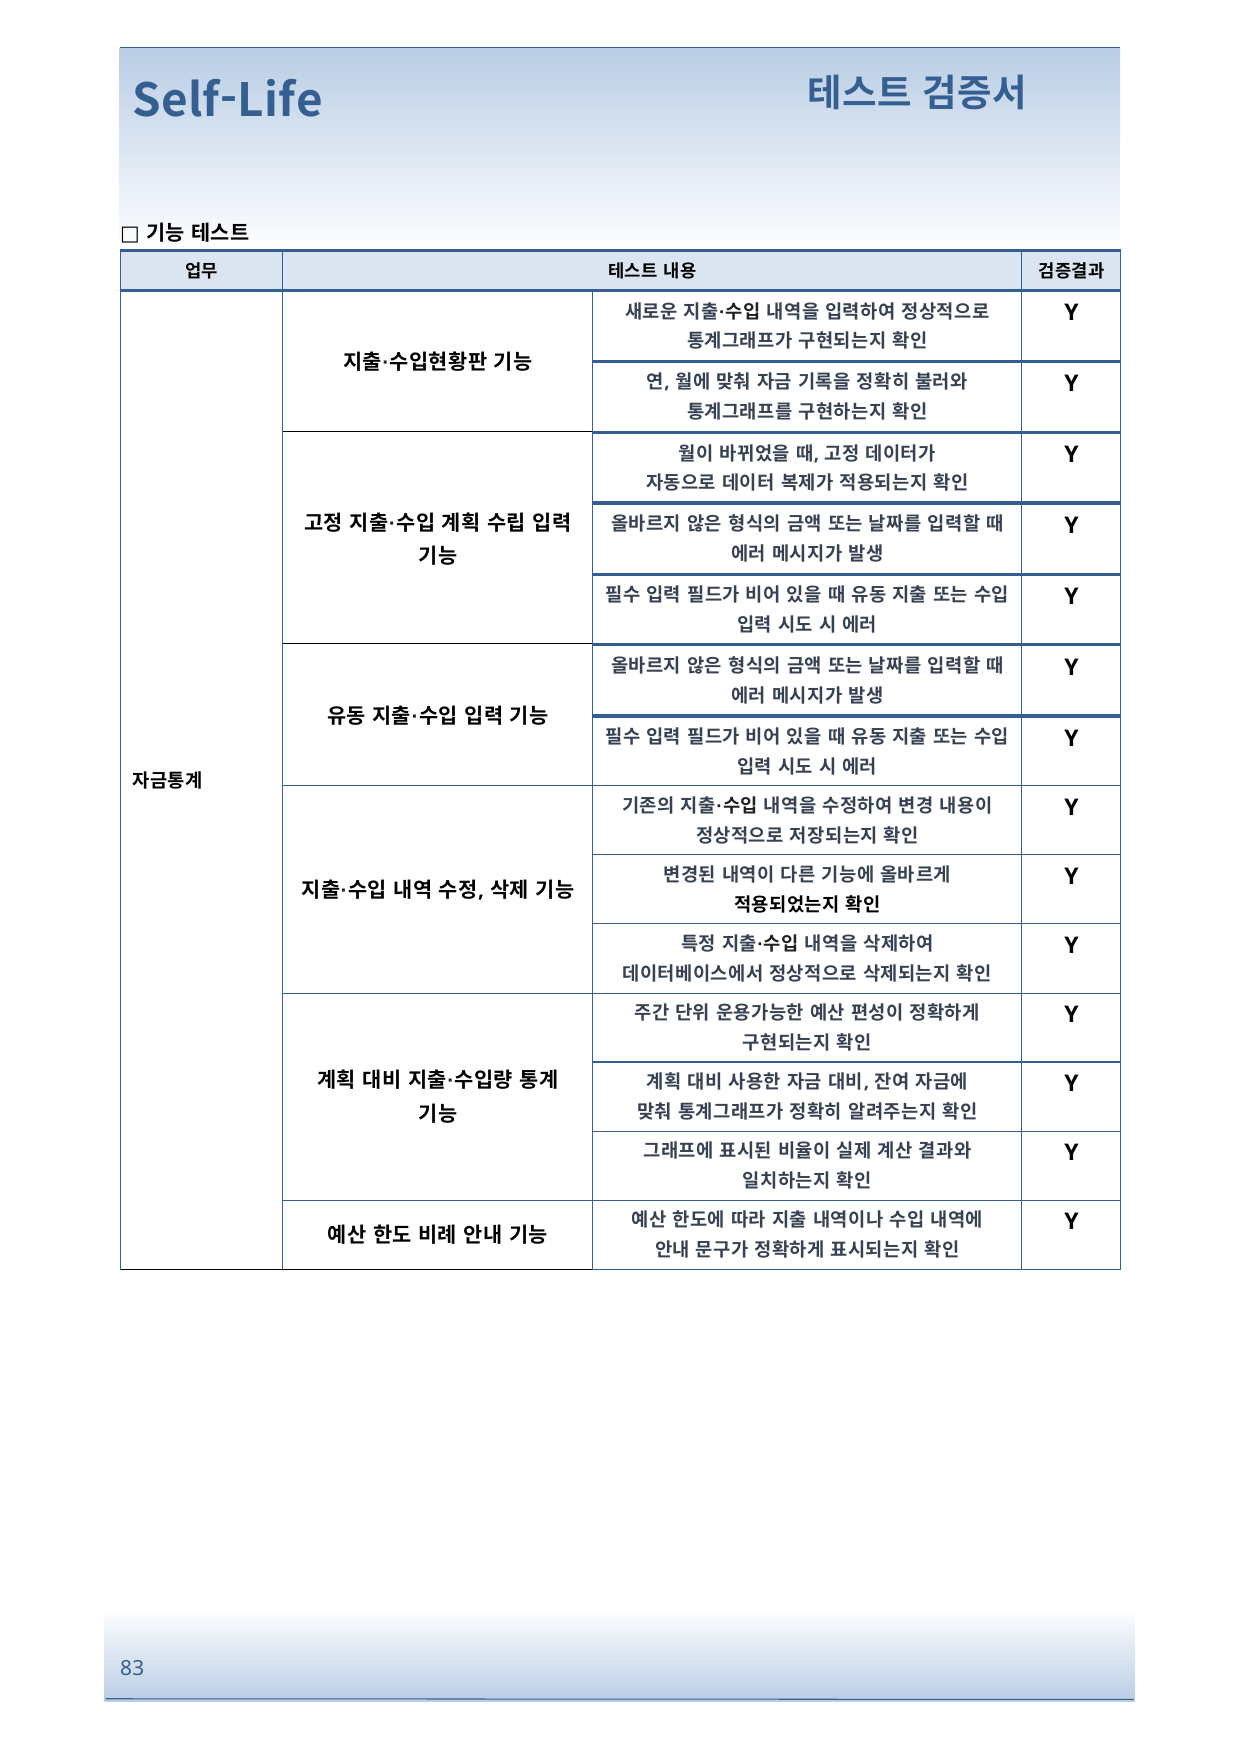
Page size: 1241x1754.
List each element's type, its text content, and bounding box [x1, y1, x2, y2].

table_cell 예산 한도에 따라 지출 내역이나 수입 내역에 안내 문구가 정확하게 표시되는지 확인 [593, 1201, 1021, 1269]
table_cell 변경된 내역이 다른 기능에 올바르게 적용되었는지 확인 [593, 855, 1021, 923]
table_cell Y [1022, 1132, 1120, 1199]
table_cell Y [1022, 292, 1120, 359]
table_cell 고정 지출·수입 계획 수립 입력 기능 [283, 432, 592, 643]
table_cell 기존의 지출·수입 내역을 수정하여 변경 내용이 정상적으로 저장되는지 확인 [593, 786, 1021, 854]
table_header 업무 [121, 252, 282, 289]
table_cell 월이 바뀌었을 때, 고정 데이터가 자동으로 데이터 복제가 적용되는지 확인 [593, 434, 1021, 501]
text □ 기능 테스트 [120, 216, 1120, 246]
table_cell Y [1022, 434, 1120, 501]
table_header 검증결과 [1022, 252, 1120, 289]
table_cell 새로운 지출·수입 내역을 입력하여 정상적으로 통계그래프가 구현되는지 확인 [593, 292, 1021, 359]
table_cell Y [1022, 786, 1120, 854]
table_cell Y [1022, 718, 1120, 785]
table_header 테스트 내용 [283, 252, 1021, 289]
table_cell Y [1022, 505, 1120, 572]
table_cell 필수 입력 필드가 비어 있을 때 유동 지출 또는 수입 입력 시도 시 에러 [593, 576, 1021, 643]
table_cell Y [1022, 855, 1120, 923]
table_cell Y [1022, 1063, 1120, 1131]
table_header Self-Life [120, 48, 714, 138]
table_cell Y [1022, 924, 1120, 992]
table_cell 주간 단위 운용가능한 예산 편성이 정확하게 구현되는지 확인 [593, 994, 1021, 1061]
table_cell 계획 대비 지출·수입량 통계 기능 [283, 994, 592, 1199]
table_cell Y [1022, 646, 1120, 714]
table_cell 올바르지 않은 형식의 금액 또는 날짜를 입력할 때 에러 메시지가 발생 [593, 505, 1021, 572]
table_cell 필수 입력 필드가 비어 있을 때 유동 지출 또는 수입 입력 시도 시 에러 [593, 718, 1021, 785]
table_cell 올바르지 않은 형식의 금액 또는 날짜를 입력할 때 에러 메시지가 발생 [593, 646, 1021, 714]
table_cell 지출·수입현황판 기능 [283, 292, 592, 431]
table_cell Y [1022, 994, 1120, 1061]
table_cell Y [1022, 576, 1120, 643]
table_cell 지출·수입 내역 수정, 삭제 기능 [283, 786, 592, 992]
table_cell 계획 대비 사용한 자금 대비, 잔여 자금에 맞춰 통계그래프가 정확히 알려주는지 확인 [593, 1063, 1021, 1131]
table_header 테스트 검증서 [714, 48, 1120, 138]
table_cell 자금통계 [121, 292, 282, 1269]
table_cell 연, 월에 맞춰 자금 기록을 정확히 불러와 통계그래프를 구현하는지 확인 [593, 363, 1021, 431]
table_cell 특정 지출·수입 내역을 삭제하여 데이터베이스에서 정상적으로 삭제되는지 확인 [593, 924, 1021, 992]
table_cell 유동 지출·수입 입력 기능 [283, 644, 592, 785]
table_cell 그래프에 표시된 비율이 실제 계산 결과와 일치하는지 확인 [593, 1132, 1021, 1199]
table_cell Y [1022, 1201, 1120, 1269]
table_cell 예산 한도 비례 안내 기능 [283, 1201, 592, 1269]
table_cell Y [1022, 363, 1120, 431]
